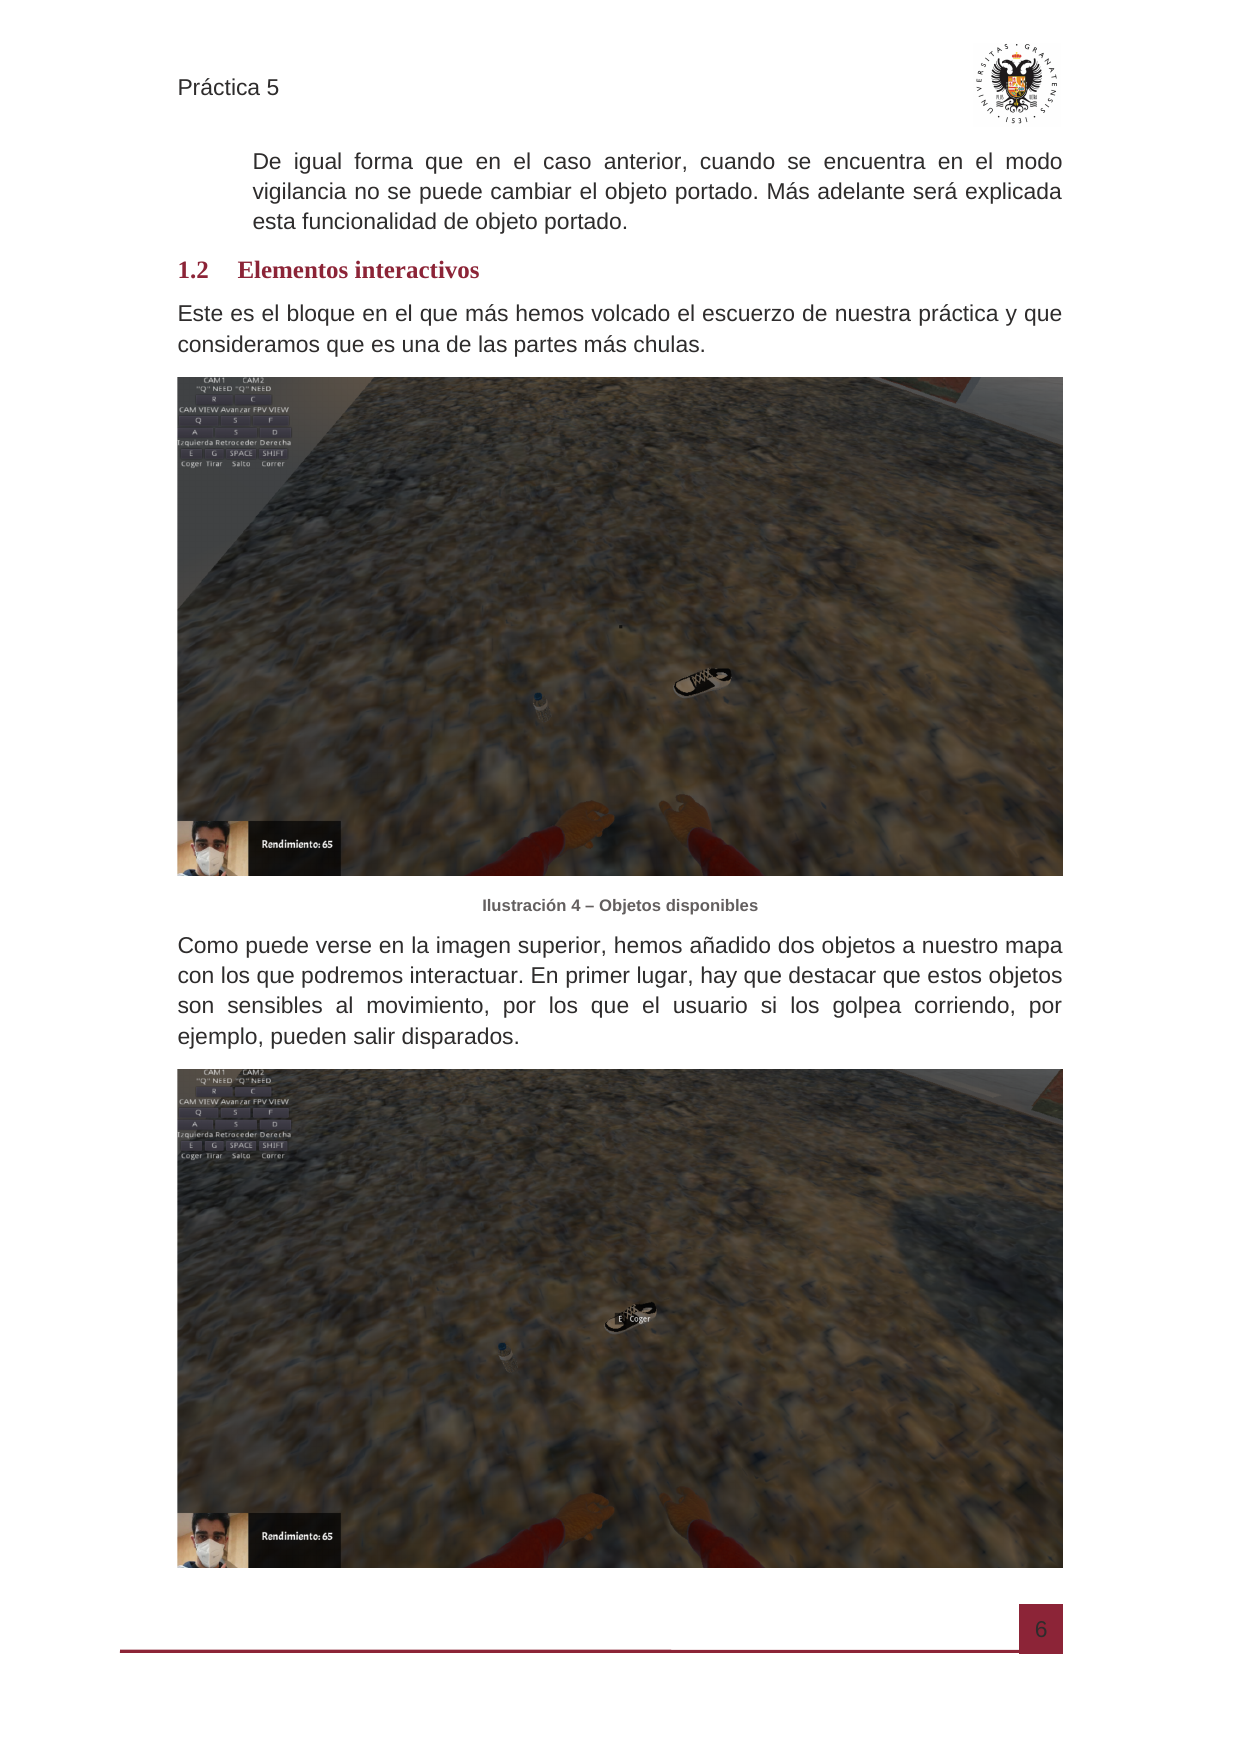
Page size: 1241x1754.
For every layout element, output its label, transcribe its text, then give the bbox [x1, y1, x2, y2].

picture [177, 377, 1063, 876]
text Este es el bloque en el que más hemos volcado el escuerzo de nuestra práctica y que consideramos que es una de las partes más chulas. [177, 300, 1063, 357]
text Como puede verse en la imagen superior, hemos añadido dos objetos a nuestro mapa con los que podremos interactuar. En primer lugar, hay que destacar que estos objetos son sensibles al movimiento, por los que el usuario si los golpea corriendo, por ejemplo, pueden salir disparados. [177, 932, 1063, 1049]
picture [177, 1069, 1063, 1568]
text Ilustración 4 – Objetos disponibles [177, 896, 1063, 915]
subtitle Elementos interactivos [177, 255, 1063, 284]
picture [972, 43, 1061, 127]
list De igual forma que en el caso anterior, cuando se encuentra en el modo vigilancia no se puede cambiar el objeto portado. Más adelante será explicada esta funcionalidad de objeto portado. [252, 148, 1063, 234]
